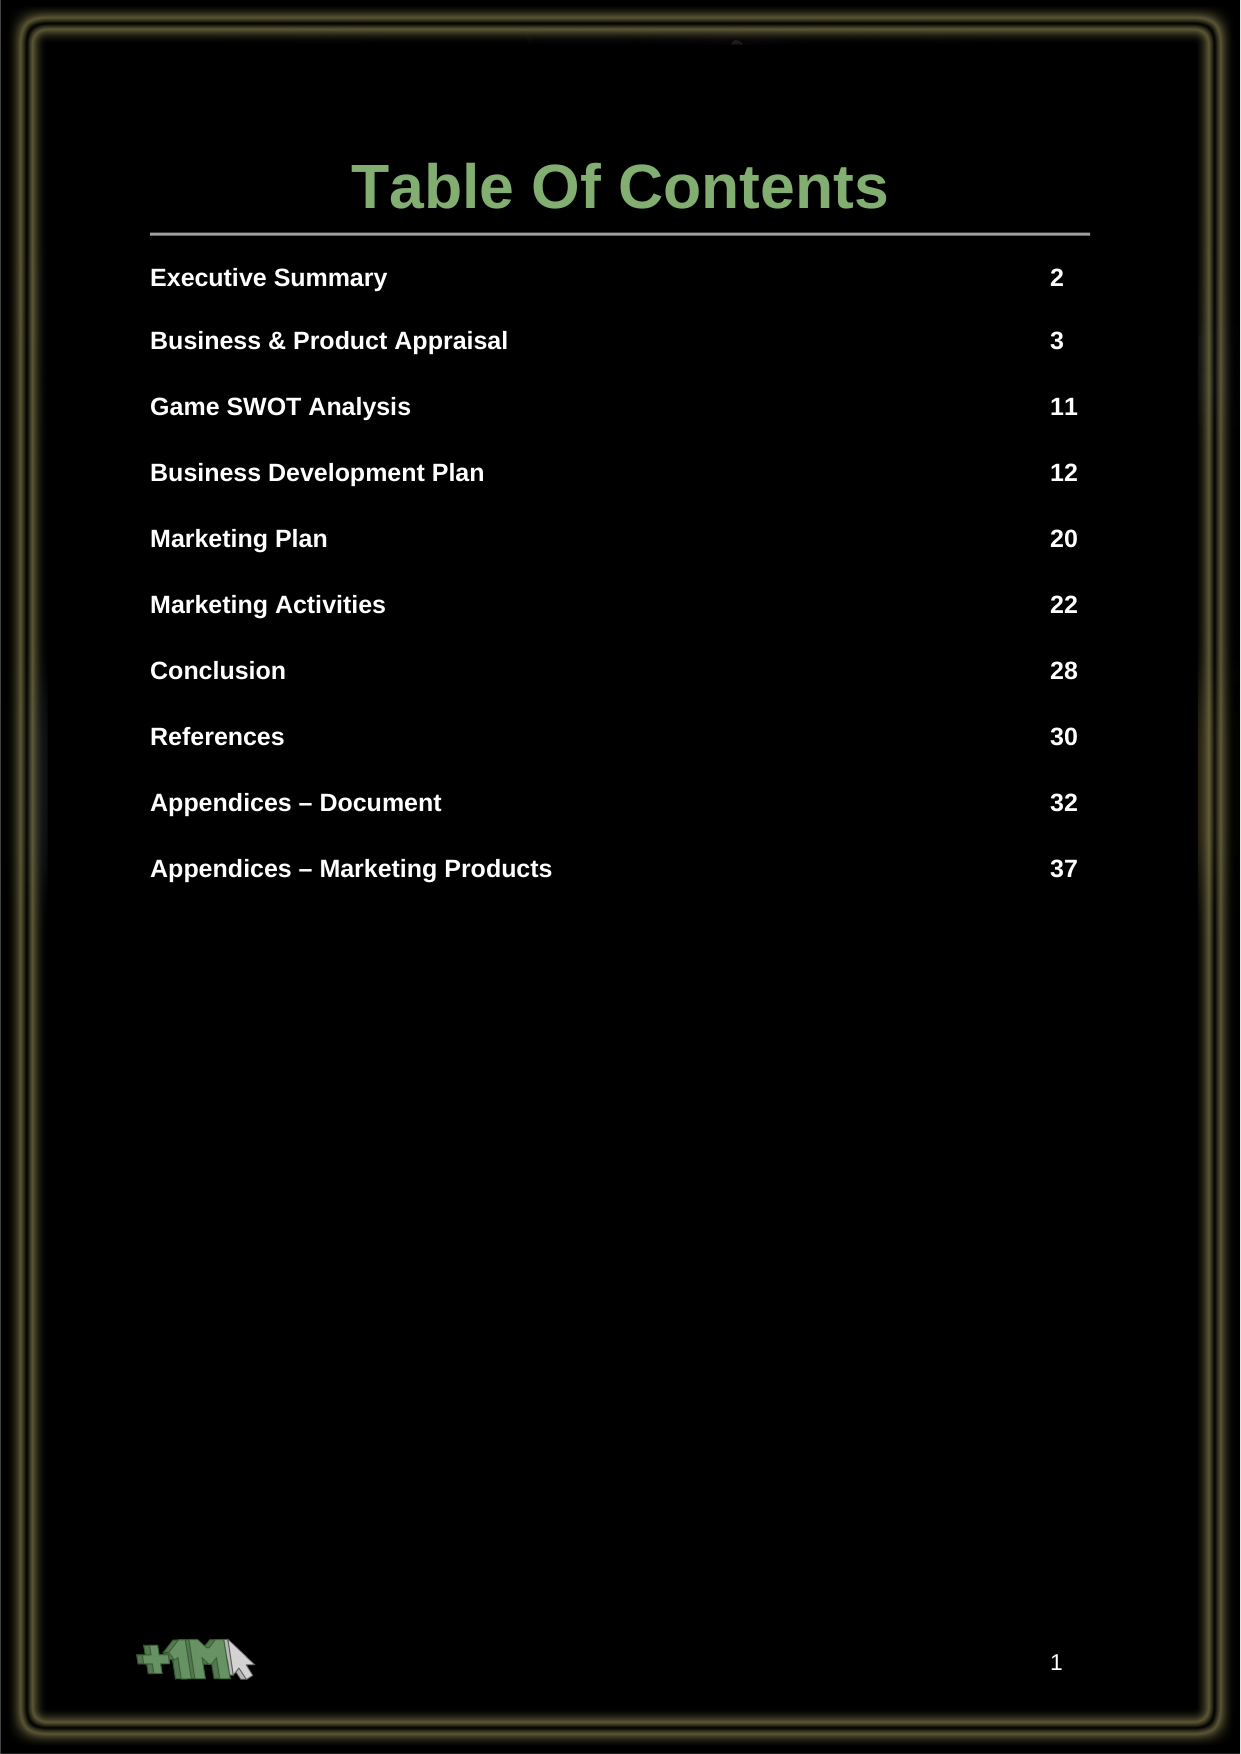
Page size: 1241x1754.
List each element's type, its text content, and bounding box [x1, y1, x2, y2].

text Marketing Activities 22 [150, 590, 1090, 618]
text Business Development Plan 12 [150, 458, 1090, 486]
text Business & Product Appraisal 3 [150, 326, 1090, 354]
text References 30 [150, 722, 1090, 751]
text Table Of Contents [150, 150, 1090, 222]
text Conclusion 28 [150, 656, 1090, 684]
text Marketing Plan 20 [150, 524, 1090, 552]
text Appendices – Marketing Products 37 [150, 854, 1090, 883]
text Executive Summary 2 [150, 263, 1090, 322]
picture [0, 0, 1241, 1754]
text Appendices – Document 32 [150, 788, 1090, 817]
text Game SWOT Analysis 11 [150, 392, 1090, 420]
